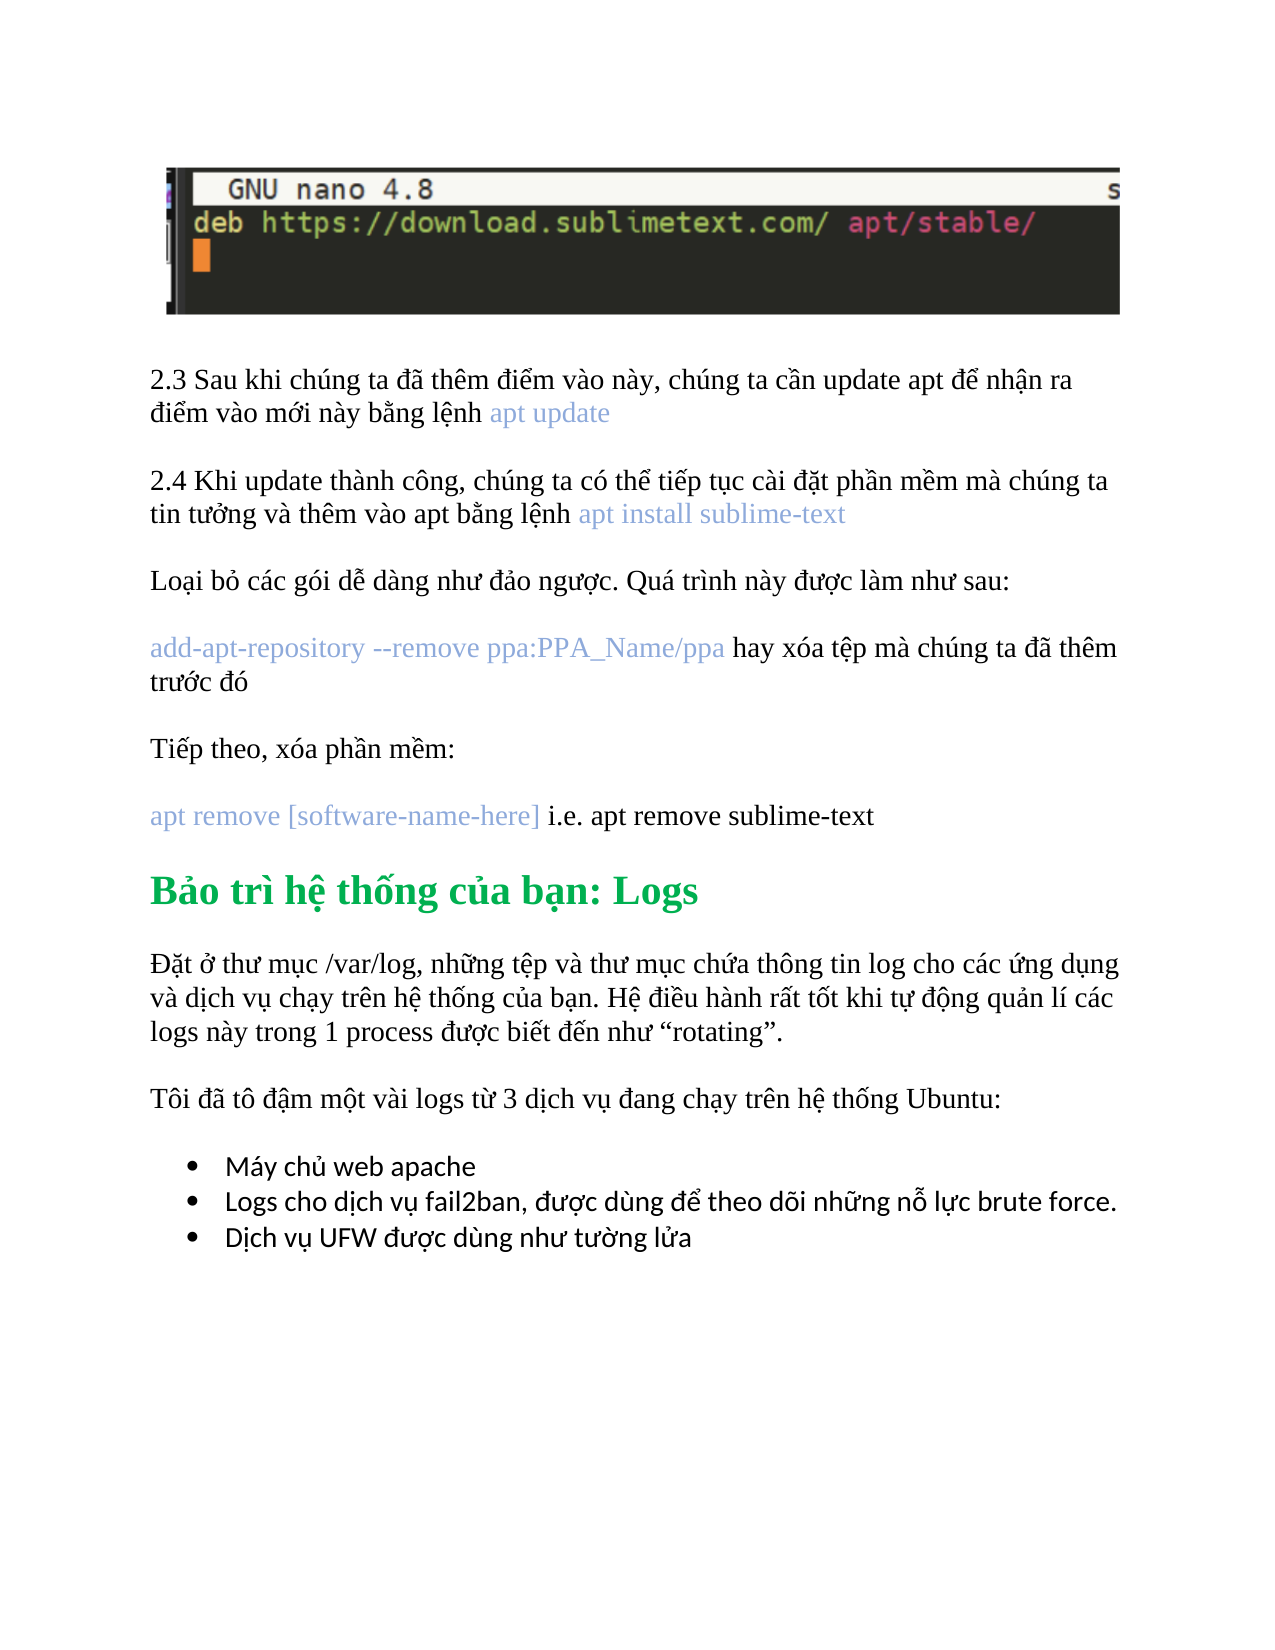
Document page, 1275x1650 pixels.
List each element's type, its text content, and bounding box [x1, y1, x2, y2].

text 2.3 Sau khi chúng ta đã thêm điểm vào này, chúng ta cần update apt để nhận ra điểm vào mới này bằng lệnh apt update [150, 362, 1125, 429]
text Tôi đã tô đậm một vài logs từ 3 dịch vụ đang chạy trên hệ thống Ubuntu: [150, 1081, 1125, 1114]
text Loại bỏ các gói dễ dàng như đảo ngược. Quá trình này được làm như sau: [150, 563, 1125, 597]
text Bảo trì hệ thống của bạn: Logs [150, 865, 1125, 913]
list Dịch vụ UFW được dùng như tường lửa [187, 1219, 1125, 1255]
list Logs cho dịch vụ fail2ban, được dùng để theo dõi những nỗ lực brute force. [187, 1183, 1125, 1219]
text add-apt-repository --remove ppa:PPA_Name/ppa hay xóa tệp mà chúng ta đã thêm trước đó [150, 630, 1125, 697]
text Tiếp theo, xóa phần mềm: [150, 731, 1125, 764]
text apt remove [software-name-here] i.e. apt remove sublime-text [150, 798, 1125, 832]
text 2.4 Khi update thành công, chúng ta có thể tiếp tục cài đặt phần mềm mà chúng ta tin tưởng và thêm vào apt bằng lệnh apt install sublime-text [150, 463, 1125, 530]
picture [150, 150, 1125, 329]
text Đặt ở thư mục /var/log, những tệp và thư mục chứa thông tin log cho các ứng dụng và dịch vụ chạy trên hệ thống của bạn. Hệ điều hành rất tốt khi tự động quản lí các logs này trong 1 process được biết đến như “rotating”. [150, 947, 1125, 1047]
list Máy chủ web apache [187, 1148, 1125, 1183]
